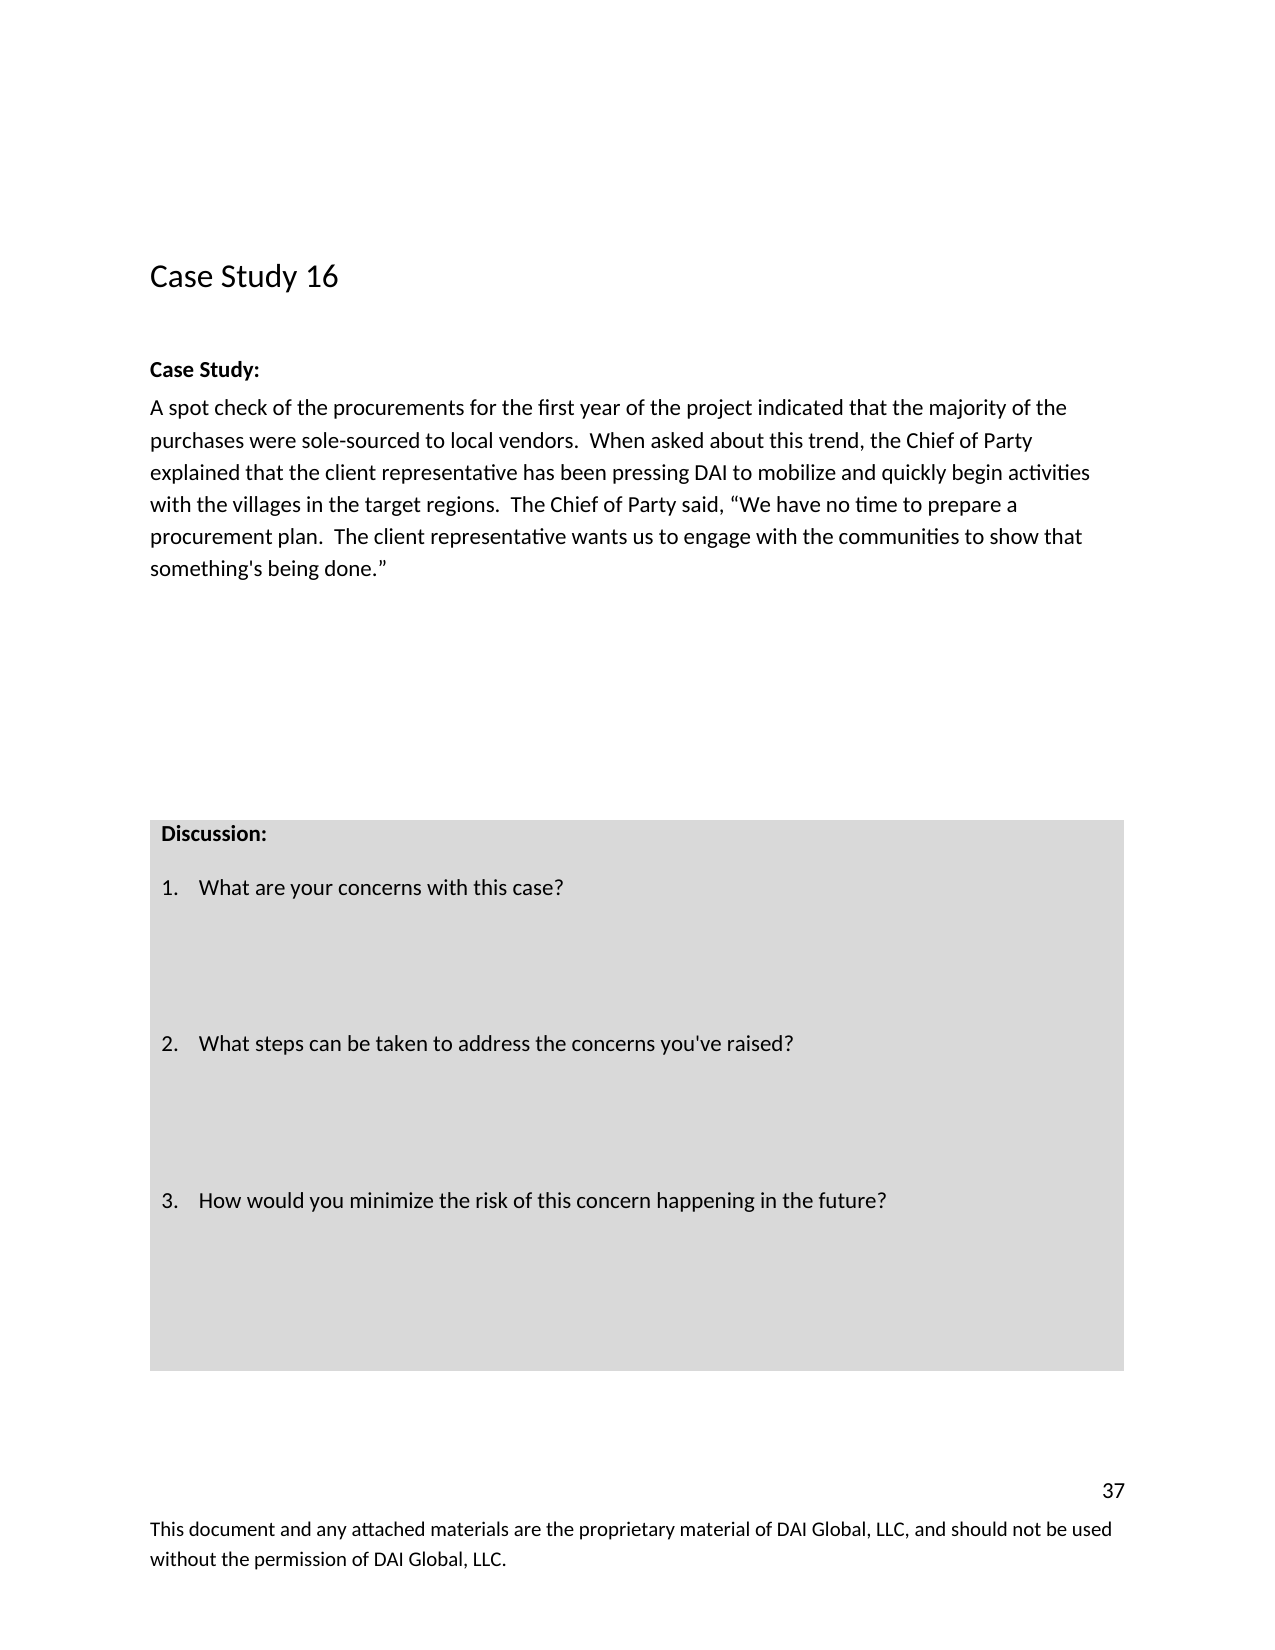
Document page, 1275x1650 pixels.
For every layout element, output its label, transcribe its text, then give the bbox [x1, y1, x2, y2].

text A spot check of the procurements for the first year of the project indicated that the majority of the purchases were sole-sourced to local vendors. When asked about this trend, the Chief of Party explained that the client representative has been pressing DAI to mobilize and quickly begin activities with the villages in the target regions. The Chief of Party said, “We have no time to prepare a procurement plan. The client representative wants us to engage with the communities to show that something's being done.” [150, 393, 1125, 582]
subtitle Case Study 16: Client Management [150, 255, 1125, 296]
text Case Study: [150, 355, 1125, 383]
table_header Discussion: What are your concerns with this case? What steps can be taken to address the concerns you've raised? How would you minimize the risk of this concern happening in the future? [150, 820, 1124, 1371]
